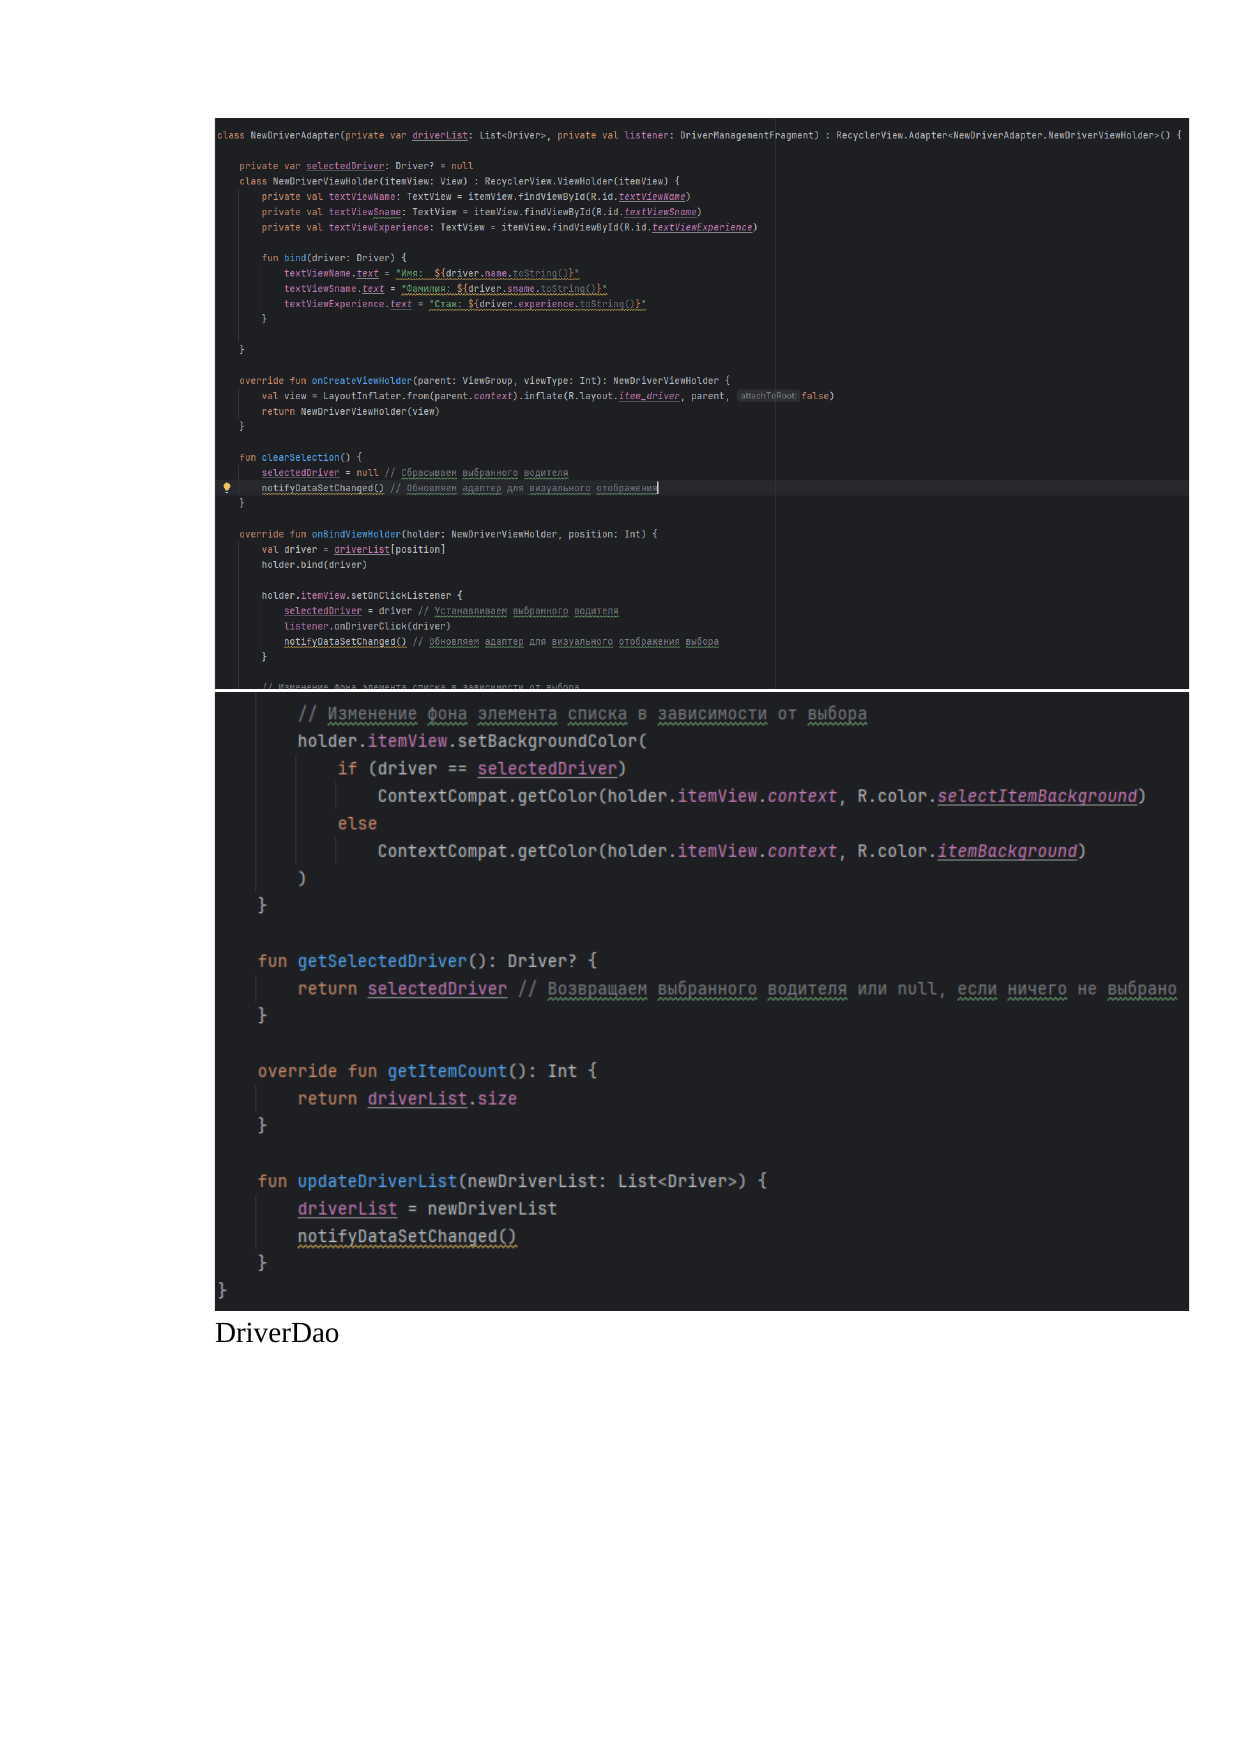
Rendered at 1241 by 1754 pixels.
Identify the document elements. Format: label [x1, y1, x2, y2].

text [215, 1311, 1152, 1349]
picture [214, 118, 1190, 689]
picture [214, 692, 1190, 1311]
